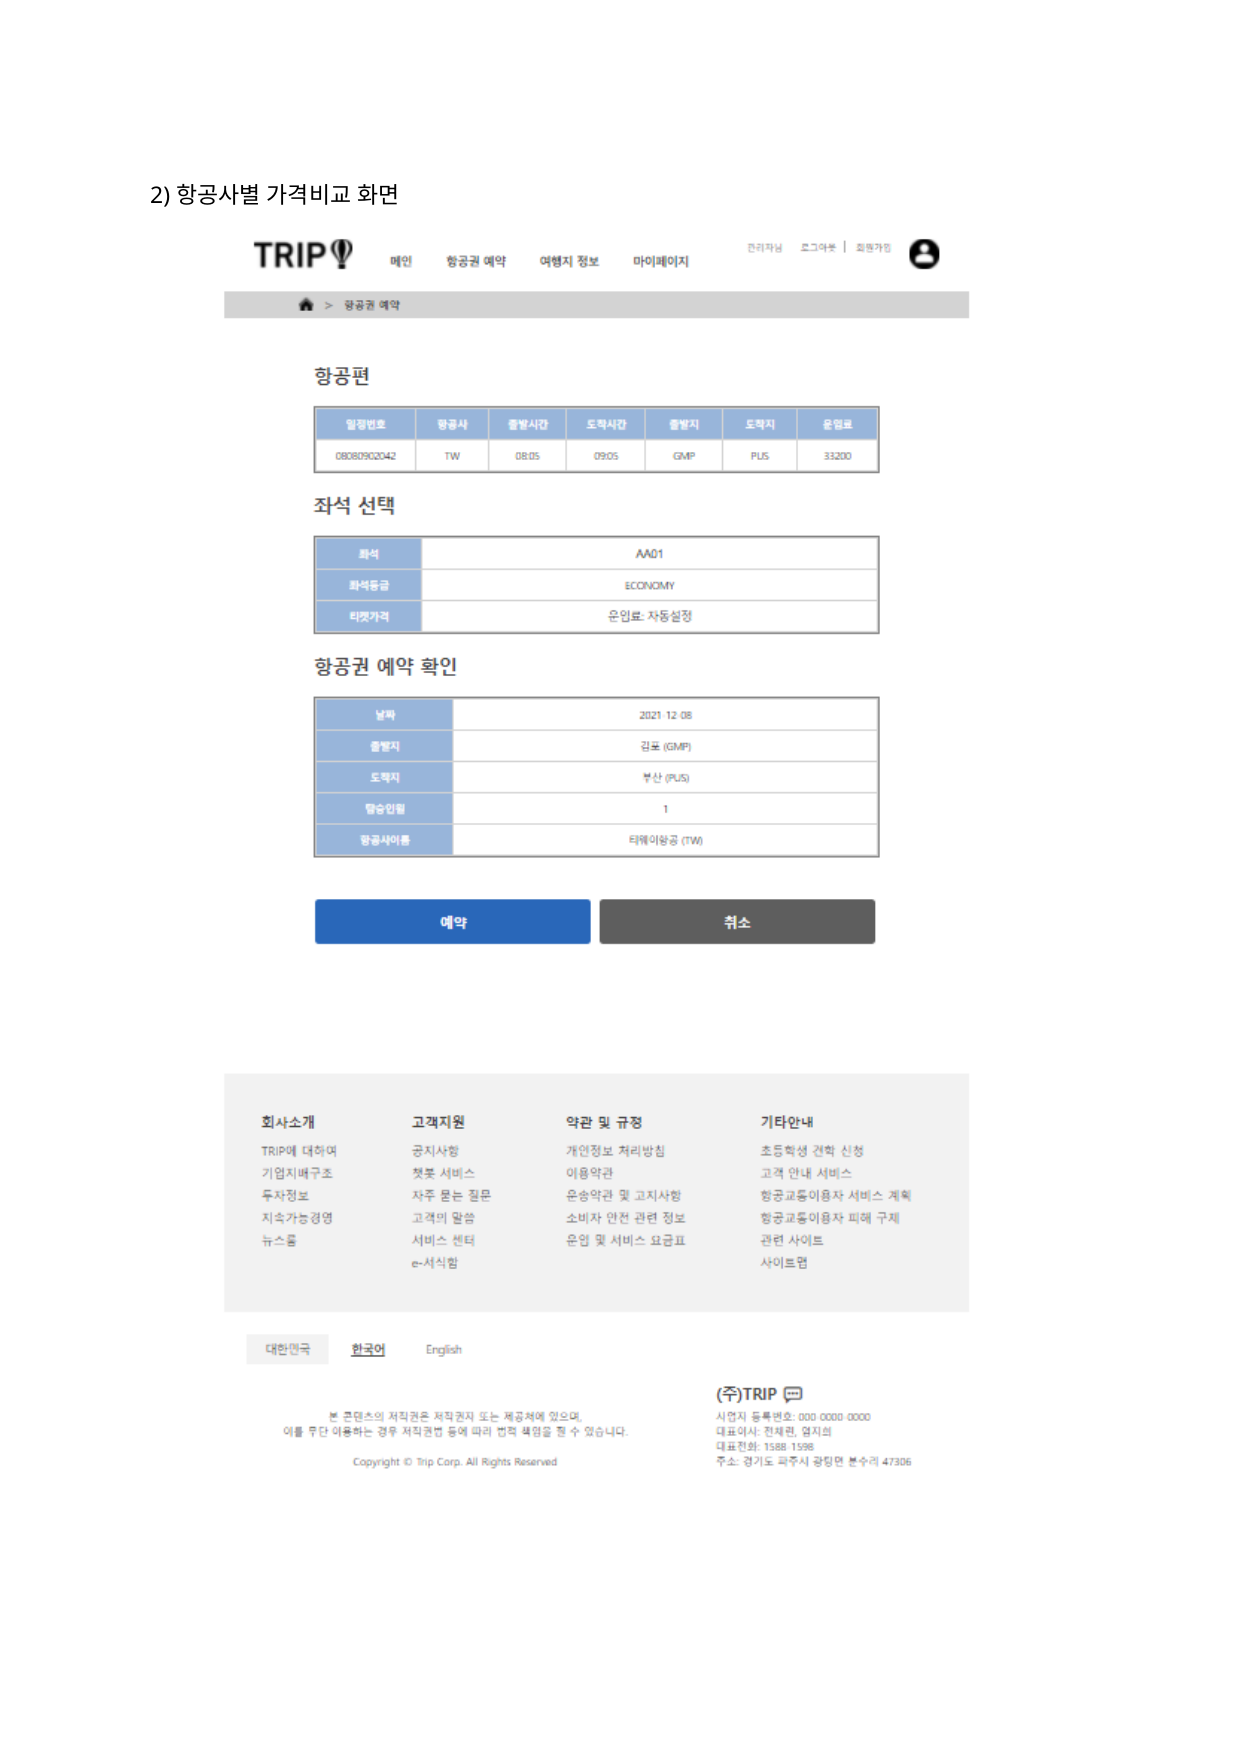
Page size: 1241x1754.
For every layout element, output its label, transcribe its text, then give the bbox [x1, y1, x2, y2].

text 2) 항공사별 가격비교 화면 [150, 177, 1090, 211]
